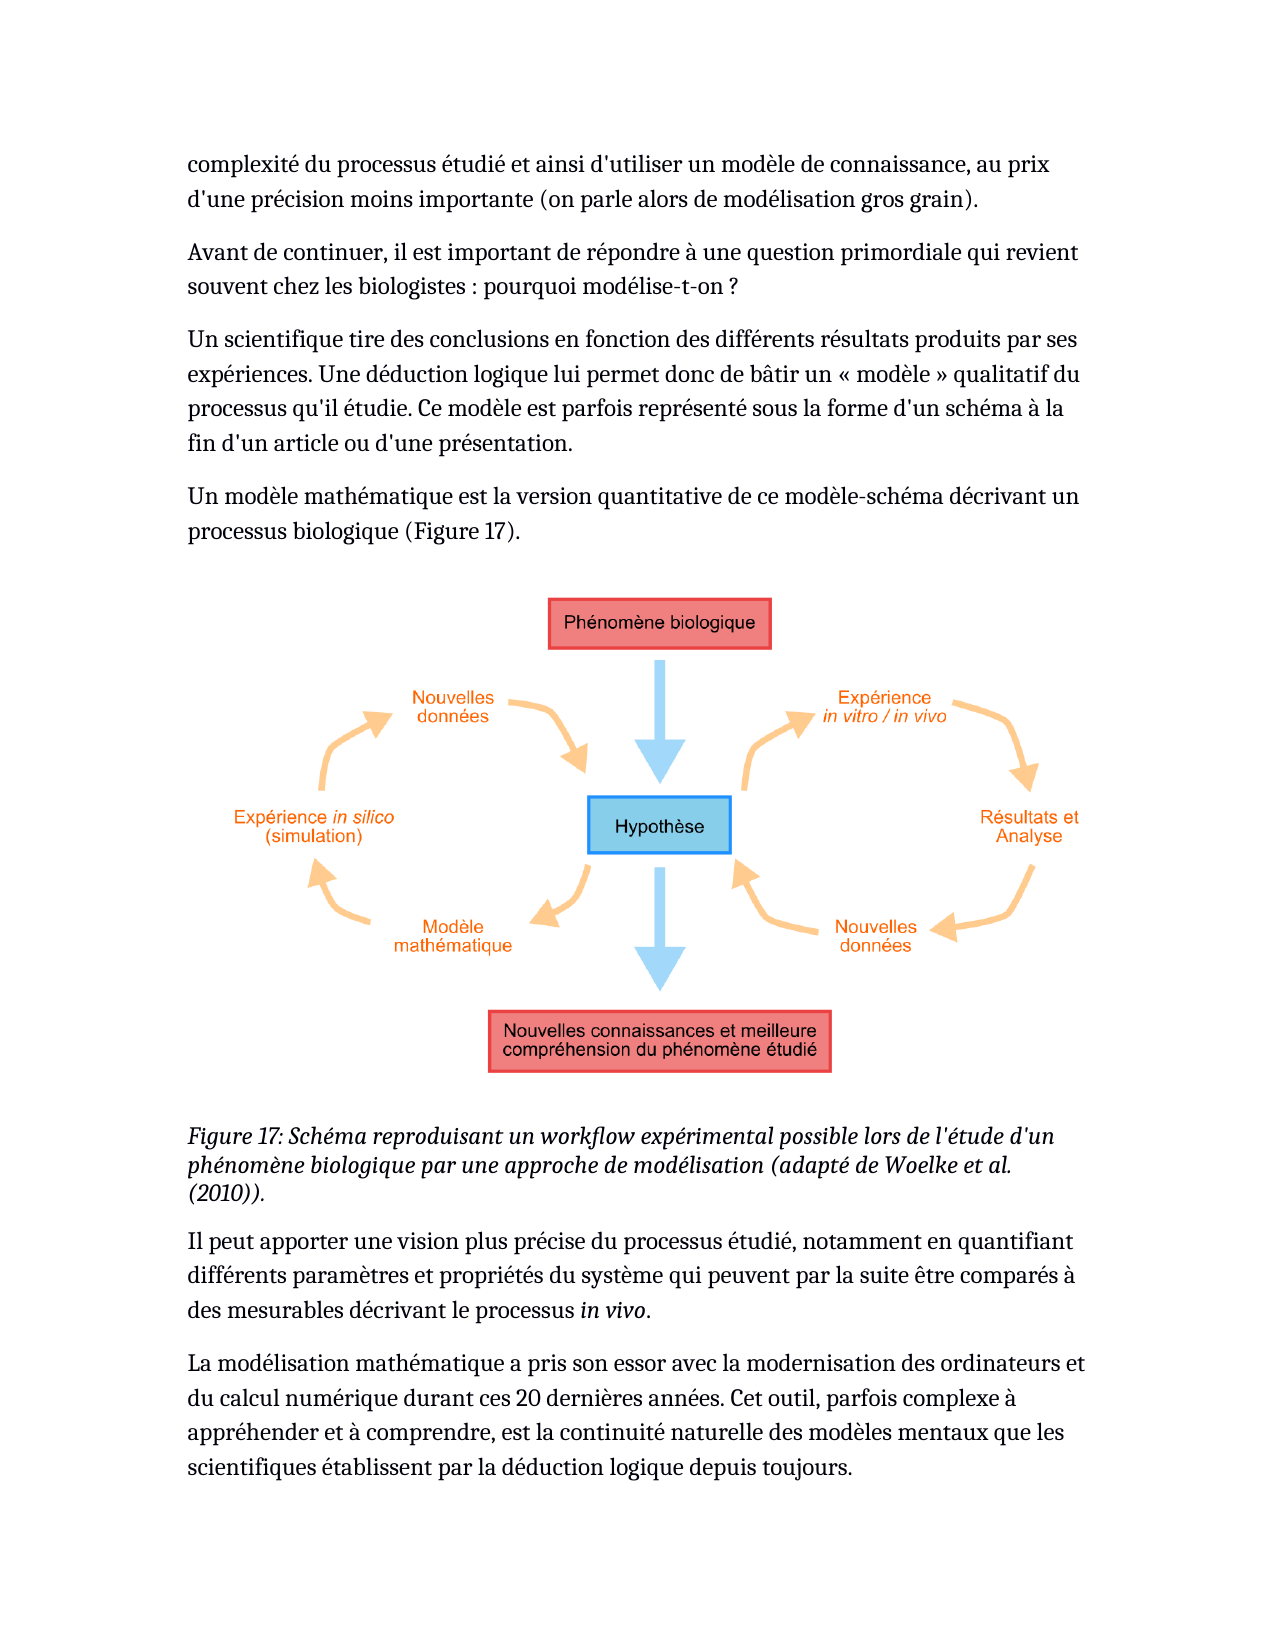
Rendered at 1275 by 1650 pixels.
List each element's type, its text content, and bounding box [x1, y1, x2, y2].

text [187, 150, 1087, 213]
text Figure 17: Schéma reproduisant un workflow expérimental possible lors de l'étude d'un phénomène biologique par une approche de modélisation (adapté de Woelke et al. (2010)). [187, 1122, 1087, 1208]
picture [206, 569, 1107, 1101]
text Un modèle mathématique est la version quantitative de ce modèle-schéma décrivant un processus biologique (Figure 17). [187, 482, 1087, 545]
text La modélisation mathématique a pris son essor avec la modernisation des ordinateurs et du calcul numérique durant ces 20 dernières années. Cet outil, parfois complexe à appréhender et à comprendre, est la continuité naturelle des modèles mentaux que les scientifiques établissent par la déduction logique depuis toujours. [187, 1349, 1087, 1481]
text Il peut apporter une vision plus précise du processus étudié, notamment en quantifiant différents paramètres et propriétés du système qui peuvent par la suite être comparés à des mesurables décrivant le processus in vivo. [187, 1227, 1087, 1324]
text Un scientifique tire des conclusions en fonction des différents résultats produits par ses expériences. Une déduction logique lui permet donc de bâtir un « modèle » qualitatif du processus qu'il étudie. Ce modèle est parfois représenté sous la forme d'un schéma à la fin d'un article ou d'une présentation. [187, 325, 1087, 458]
text Avant de continuer, il est important de répondre à une question primordiale qui revient souvent chez les biologistes : pourquoi modélise-t-on ? [187, 238, 1087, 301]
